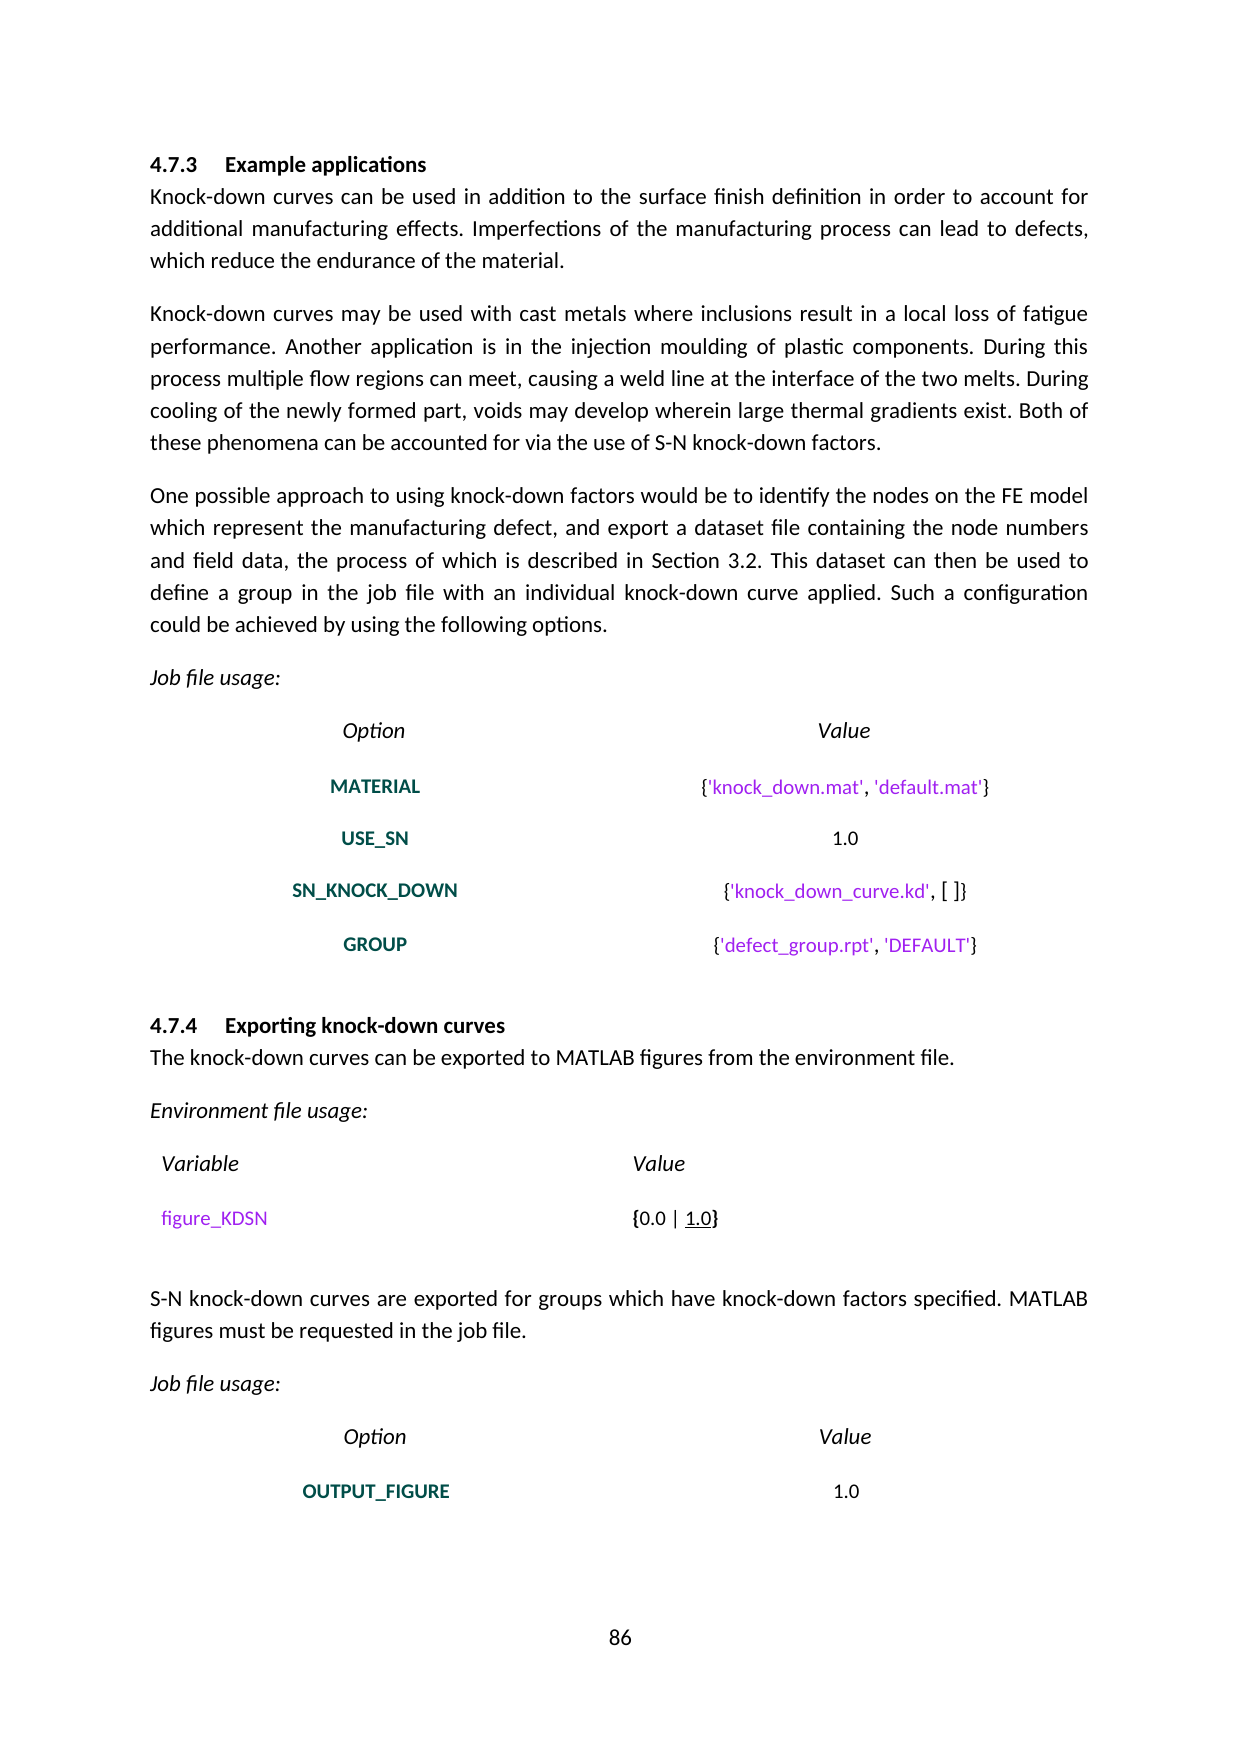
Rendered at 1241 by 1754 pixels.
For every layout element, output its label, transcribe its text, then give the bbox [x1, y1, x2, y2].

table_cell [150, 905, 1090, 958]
text Knock-down curves may be used with cast metals where inclusions result in a local loss of fatigue performance. Another application is in the injection moulding of plastic components. During this process multiple flow regions can meet, causing a weld line at the interface of the two melts. During cooling of the newly formed part, voids may develop wherein large thermal gradients exist. Both of these phenomena can be accounted for via the use of S-N knock-down factors. [150, 299, 1090, 456]
text Job file usage: [150, 1369, 1090, 1397]
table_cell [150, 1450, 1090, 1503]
text One possible approach to using knock-down factors would be to identify the nodes on the FE model which represent the manufacturing defect, and export a dataset file containing the node numbers and field data, the process of which is described in Section 3.2. This dataset can then be used to define a group in the job file with an individual knock-down curve applied. Such a configuration could be achieved by using the following options. [150, 481, 1090, 638]
text Environment file usage: [150, 1096, 1090, 1124]
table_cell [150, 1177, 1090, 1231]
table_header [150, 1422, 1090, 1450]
subtitle 4.7.3 Example applications [150, 150, 1090, 178]
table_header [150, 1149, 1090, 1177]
text S-N knock-down curves are exported for groups which have knock-down factors specified. MATLAB figures must be requested in the job file. [150, 1284, 1090, 1344]
text The knock-down curves can be exported to MATLAB figures from the environment file. [150, 1043, 1090, 1071]
subtitle 4.7.4 Exporting knock-down curves [150, 1011, 1090, 1039]
text Knock-down curves can be used in addition to the surface finish definition in order to account for additional manufacturing effects. Imperfections of the manufacturing process can lead to defects, which reduce the endurance of the material. [150, 182, 1090, 274]
text Job file usage: [150, 663, 1090, 691]
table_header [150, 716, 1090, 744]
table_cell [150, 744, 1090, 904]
